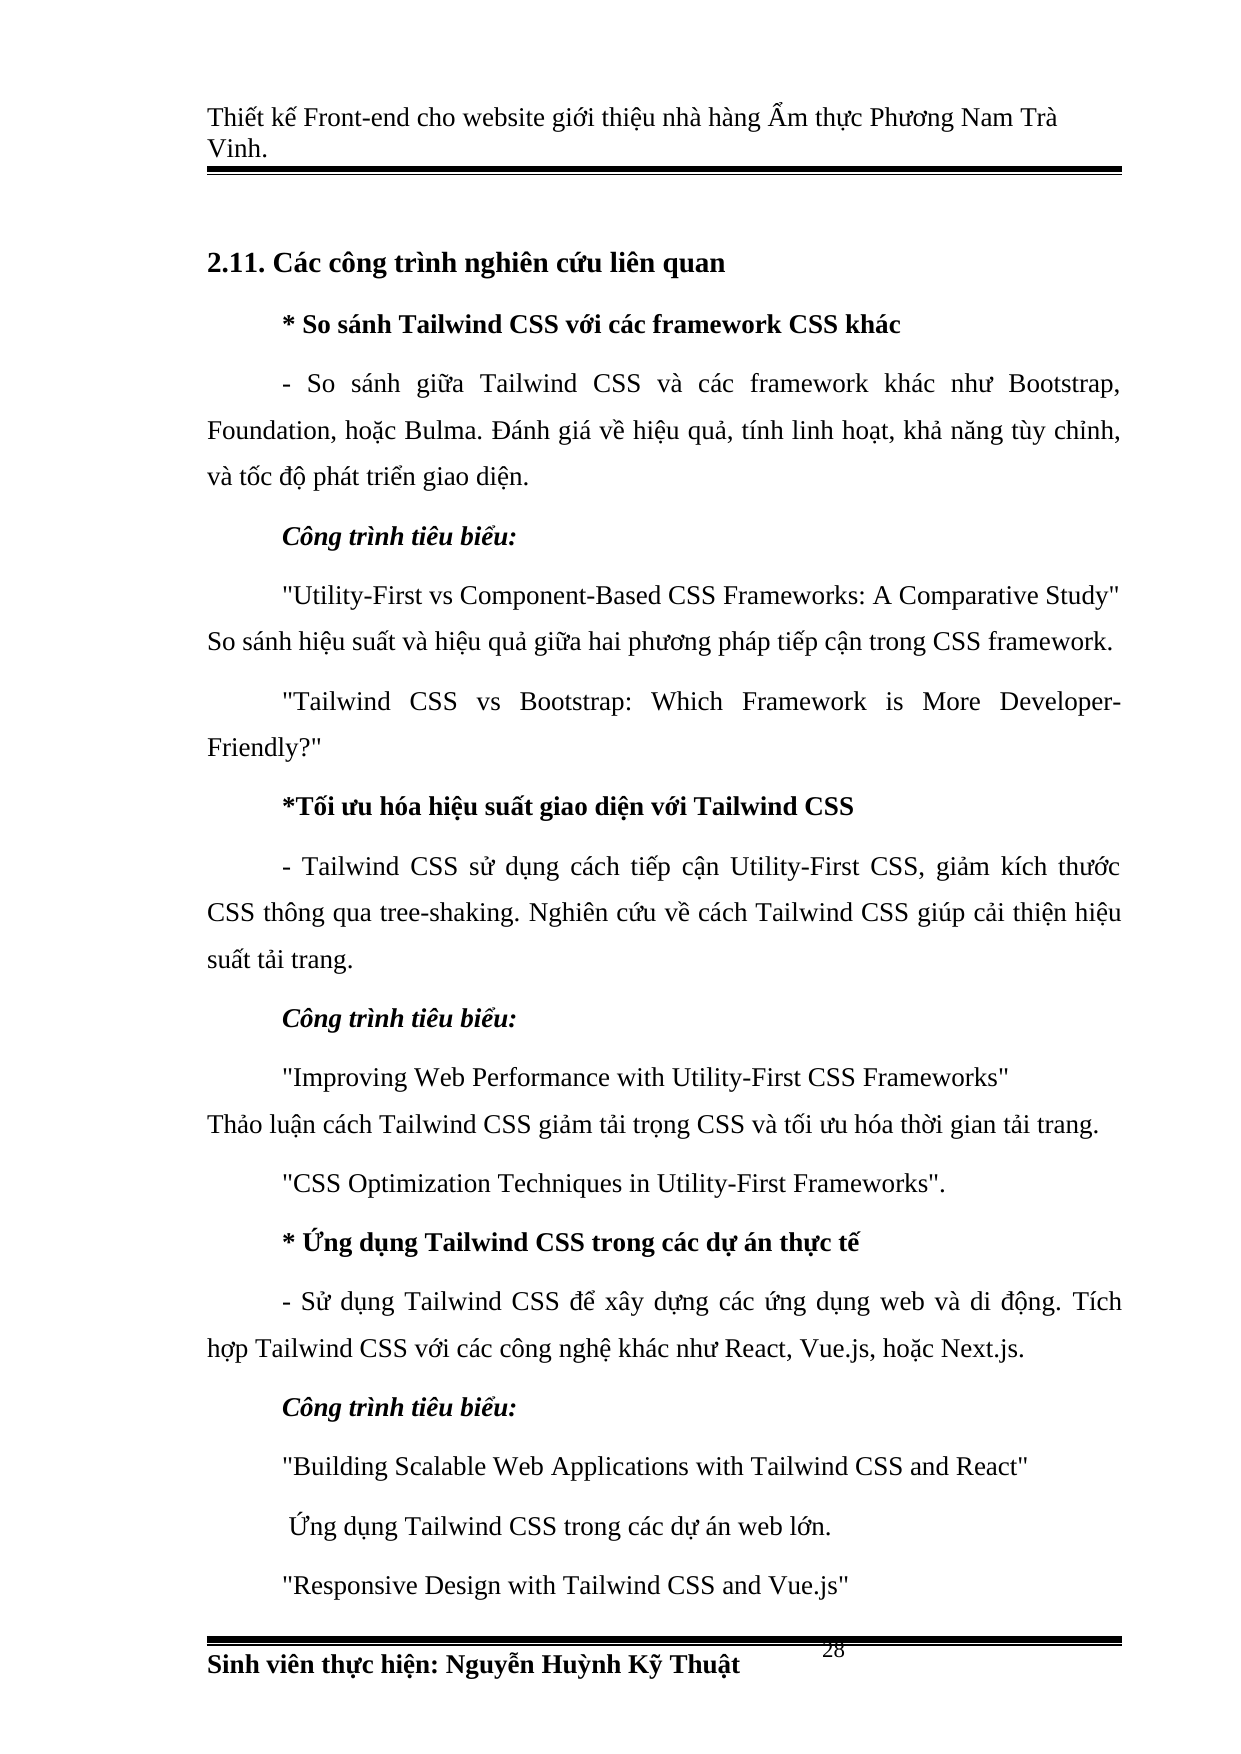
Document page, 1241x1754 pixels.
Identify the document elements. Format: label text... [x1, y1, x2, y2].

text Ứng dụng Tailwind CSS trong các dự án web lớn. [207, 1509, 1122, 1541]
text "Improving Web Performance with Utility-First CSS Frameworks" Thảo luận cách Tailwind CSS giảm tải trọng CSS và tối ưu hóa thời gian tải trang. [207, 1061, 1122, 1139]
text Công trình tiêu biểu: [207, 519, 1122, 551]
text - So sánh giữa Tailwind CSS và các framework khác như Bootstrap, Foundation, hoặc Bulma. Đánh giá về hiệu quả, tính linh hoạt, khả năng tùy chỉnh, và tốc độ phát triển giao diện. [207, 367, 1122, 492]
text Công trình tiêu biểu: [207, 1391, 1122, 1422]
text * Ứng dụng Tailwind CSS trong các dự án thực tế [207, 1226, 1122, 1257]
subtitle Các công trình nghiên cứu liên quan [207, 245, 1122, 279]
text - Tailwind CSS sử dụng cách tiếp cận Utility-First CSS, giảm kích thước CSS thông qua tree-shaking. Nghiên cứu về cách Tailwind CSS giúp cải thiện hiệu suất tải trang. [207, 849, 1122, 974]
text "Responsive Design with Tailwind CSS and Vue.js" [207, 1569, 1122, 1600]
text "Building Scalable Web Applications with Tailwind CSS and React" [207, 1450, 1122, 1482]
text Công trình tiêu biểu: [207, 1002, 1122, 1033]
text "Tailwind CSS vs Bootstrap: Which Framework is More Developer-Friendly?" [207, 684, 1122, 762]
text * So sánh Tailwind CSS với các framework CSS khác [207, 308, 1122, 339]
text - Sử dụng Tailwind CSS để xây dựng các ứng dụng web và di động. Tích hợp Tailwind CSS với các công nghệ khác như React, Vue.js, hoặc Next.js. [207, 1285, 1122, 1363]
text *Tối ưu hóa hiệu suất giao diện với Tailwind CSS [207, 790, 1122, 822]
text "Utility-First vs Component-Based CSS Frameworks: A Comparative Study" So sánh hiệu suất và hiệu quả giữa hai phương pháp tiếp cận trong CSS framework. [207, 579, 1122, 657]
text "CSS Optimization Techniques in Utility-First Frameworks". [207, 1167, 1122, 1198]
